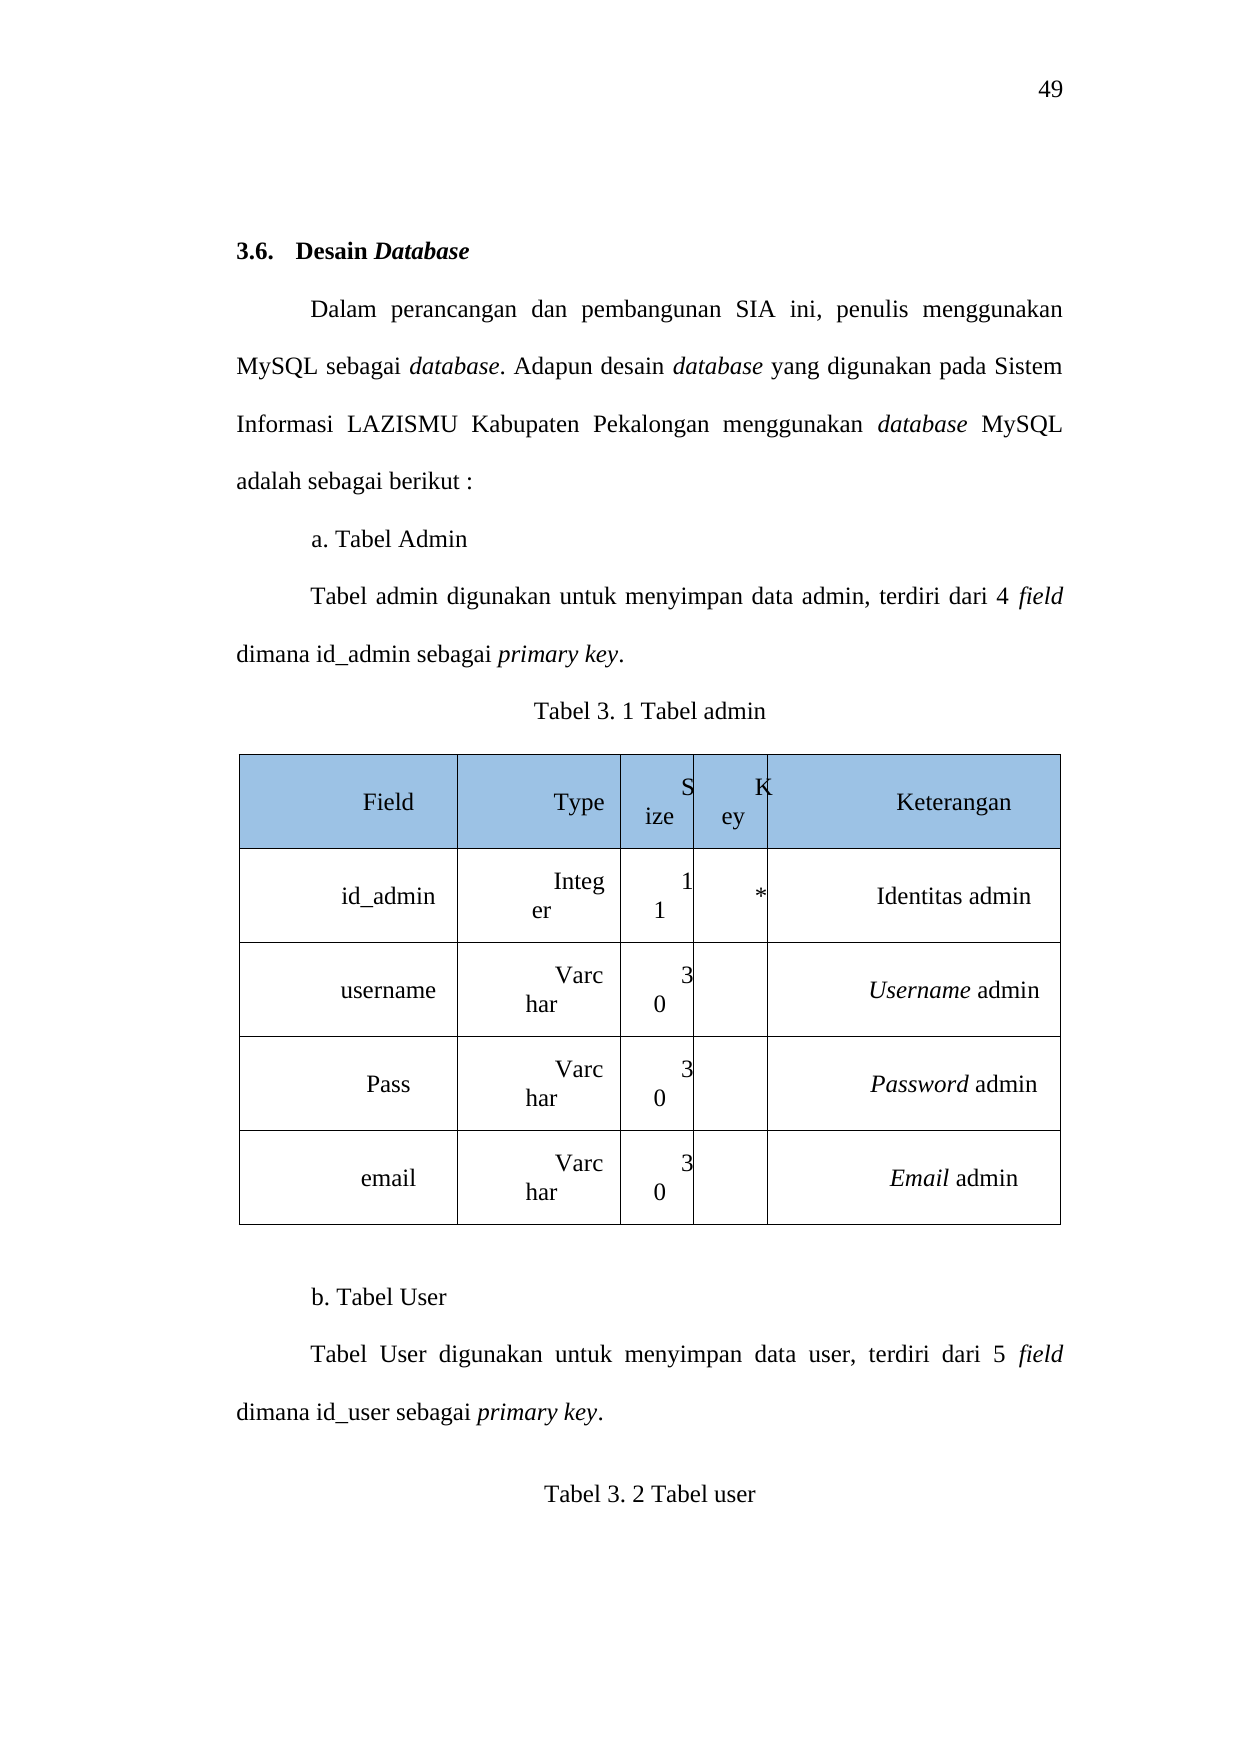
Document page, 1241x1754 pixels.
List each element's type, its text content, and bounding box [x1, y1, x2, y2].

table_cell 11 [621, 849, 693, 942]
table_cell Pass [240, 1037, 457, 1129]
table_cell Identitas admin [768, 849, 1060, 942]
table_header Keterangan [768, 755, 1060, 848]
list a. Tabel Admin [236, 524, 1063, 552]
table_cell Varchar [458, 943, 620, 1036]
table_cell email [240, 1131, 457, 1223]
subtitle Desain Database [236, 236, 1063, 265]
table_cell [694, 1037, 767, 1129]
table_cell Integer [458, 849, 620, 942]
table_header Size [621, 755, 693, 848]
table_header Key [694, 755, 767, 848]
table_cell Email admin [768, 1131, 1060, 1223]
table_cell id_admin [240, 849, 457, 942]
table_cell 30 [621, 1131, 693, 1223]
table_cell [694, 1131, 767, 1223]
table_header Field [240, 755, 457, 848]
table_cell 30 [621, 943, 693, 1036]
table_cell * [694, 849, 767, 942]
table_cell 30 [621, 1037, 693, 1129]
list Tabel admin digunakan untuk menyimpan data admin, terdiri dari 4 field dimana id_admin sebagai primary key. [236, 581, 1063, 667]
table_cell username [240, 943, 457, 1036]
list b. Tabel User [236, 1282, 1063, 1311]
list Tabel User digunakan untuk menyimpan data user, terdiri dari 5 field dimana id_user sebagai primary key. [236, 1339, 1063, 1426]
table_cell [694, 943, 767, 1036]
list Dalam perancangan dan pembangunan SIA ini, penulis menggunakan MySQL sebagai database. Adapun desain database yang digunakan pada Sistem Informasi LAZISMU Kabupaten Pekalongan menggunakan database MySQL adalah sebagai berikut : [236, 294, 1063, 495]
table_cell Varchar [458, 1037, 620, 1129]
table_cell Username admin [768, 943, 1060, 1036]
table_header Type [458, 755, 620, 848]
table_cell Varchar [458, 1131, 620, 1223]
table_cell Password admin [768, 1037, 1060, 1129]
